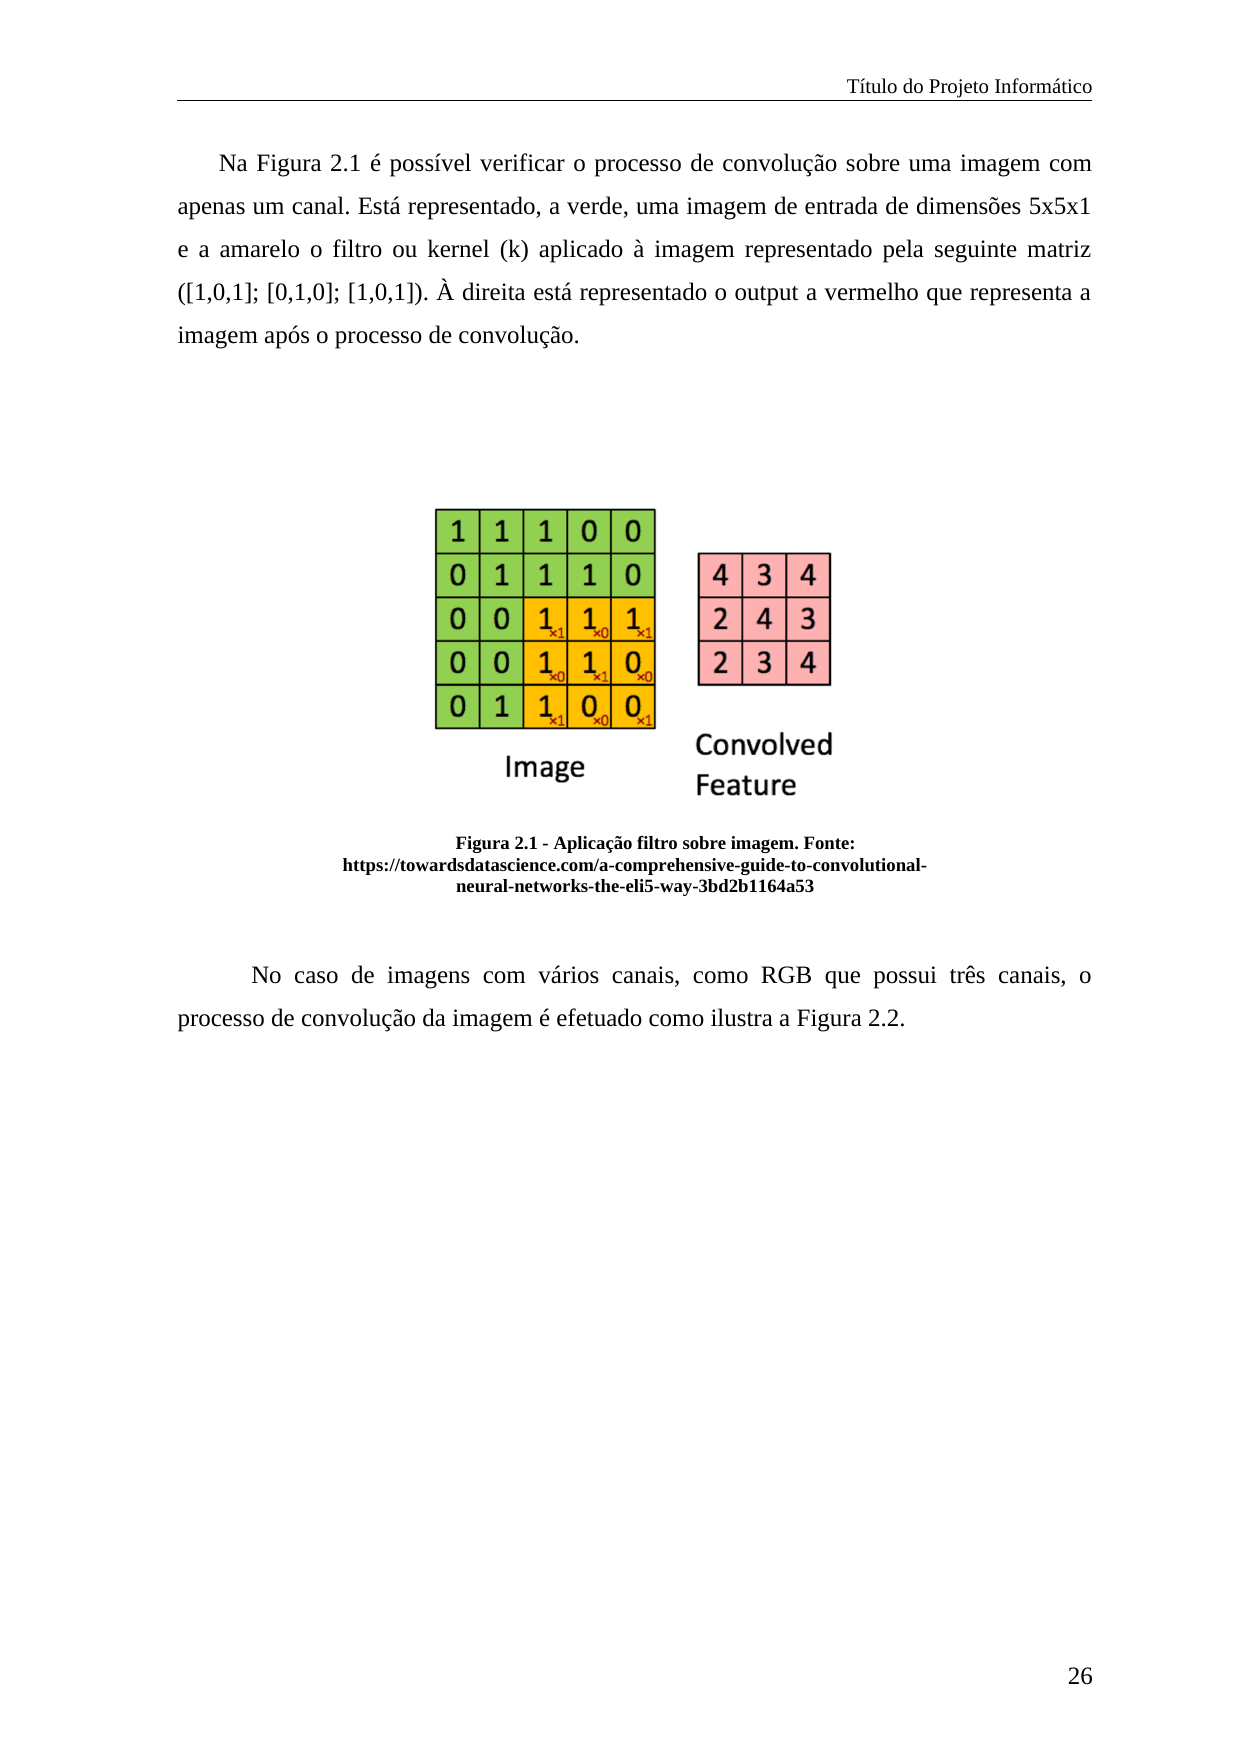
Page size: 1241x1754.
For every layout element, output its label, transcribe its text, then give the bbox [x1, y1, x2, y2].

text Na Figura 2.1 é possível verificar o processo de convolução sobre uma imagem com apenas um canal. Está representado, a verde, uma imagem de entrada de dimensões 5x5x1 e a amarelo o filtro ou kernel (k) aplicado à imagem representado pela seguinte matriz ([1,0,1]; [0,1,0]; [1,0,1]). À direita está representado o output a vermelho que representa a imagem após o processo de convolução. [177, 148, 1092, 349]
text No caso de imagens com vários canais, como RGB que possui três canais, o processo de convolução da imagem é efetuado como ilustra a Figura 2.2. [177, 960, 1092, 1032]
picture [337, 448, 932, 823]
